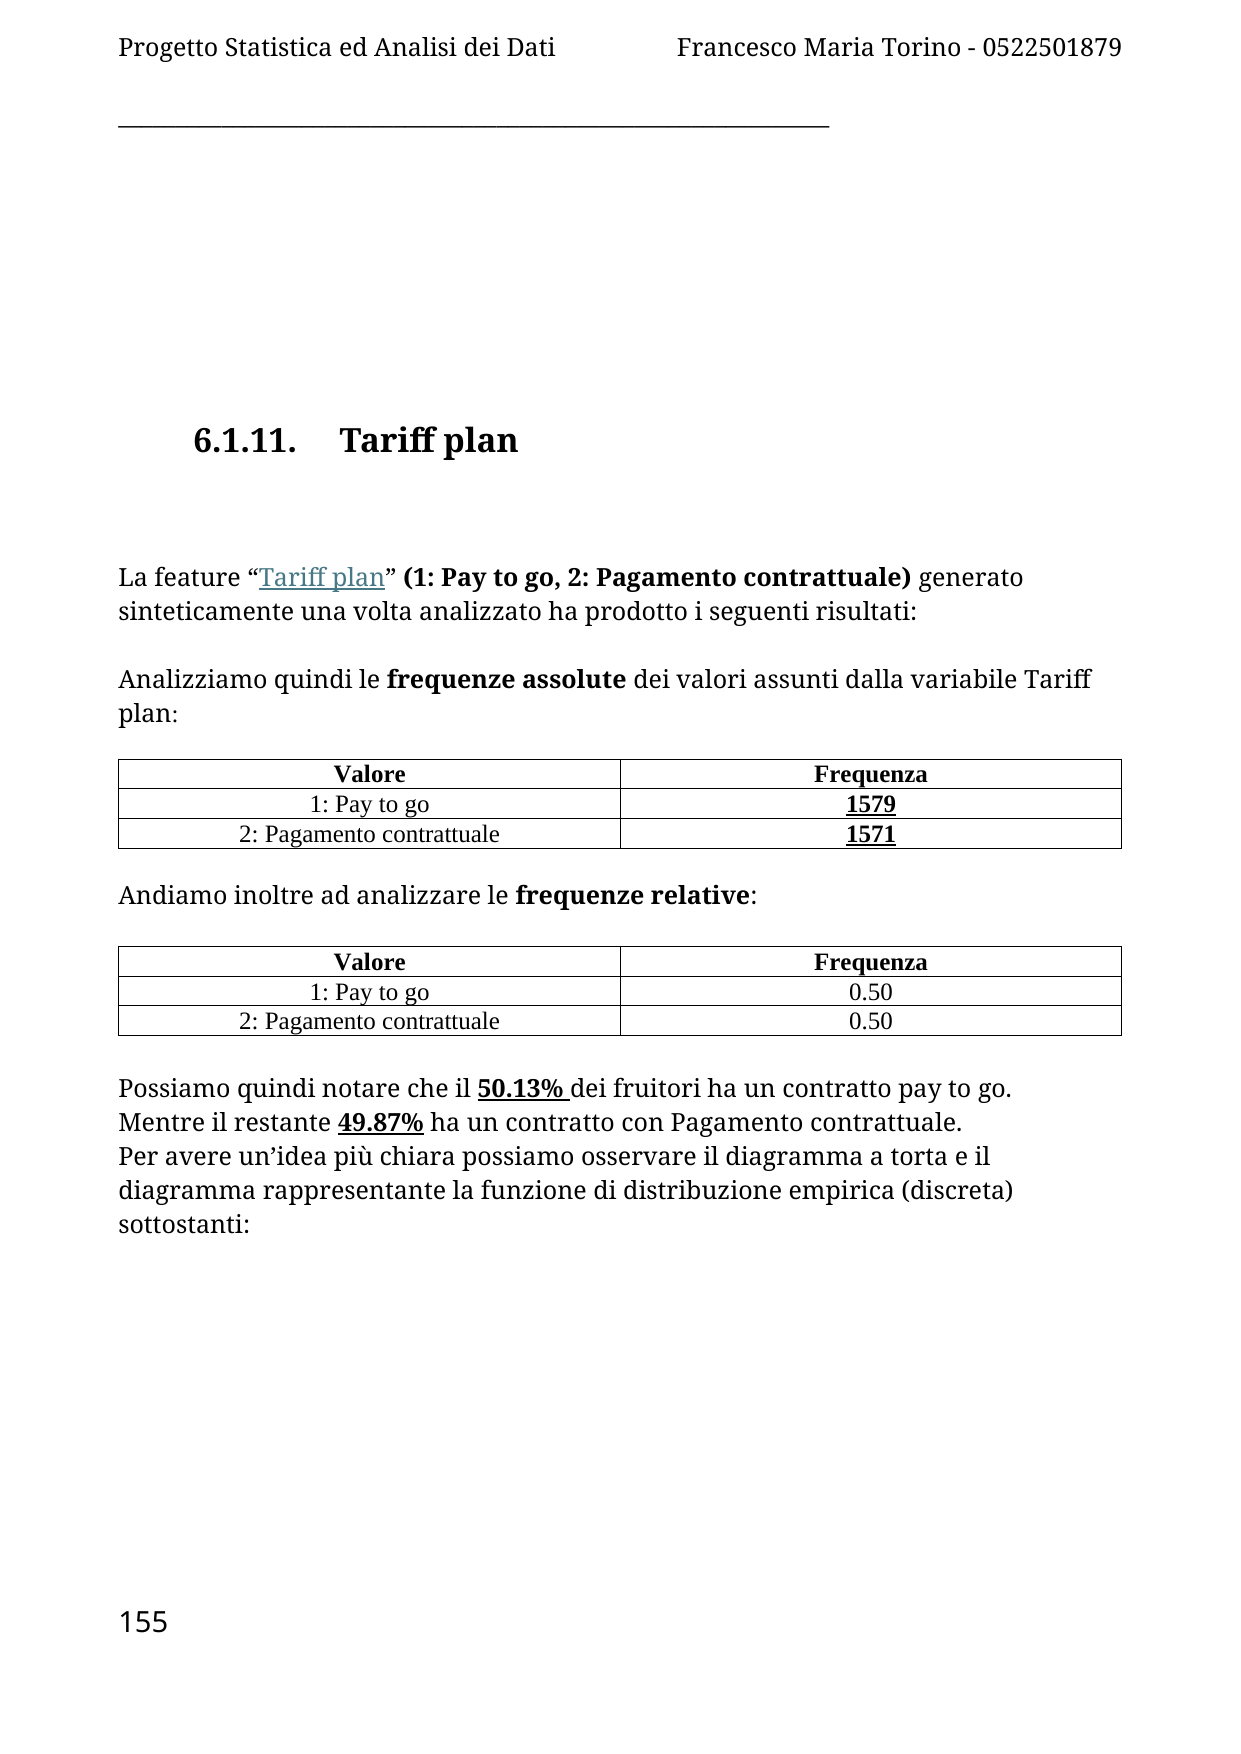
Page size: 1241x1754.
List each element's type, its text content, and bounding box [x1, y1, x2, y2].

table_cell 1: Pay to go [119, 789, 620, 818]
text La feature “Tariff plan” (1: Pay to go, 2: Pagamento contrattuale) generato sinteticamente una volta analizzato ha prodotto i seguenti risultati: [118, 559, 1122, 627]
subtitle Tariff plan [193, 416, 1122, 462]
table_header Valore [119, 947, 620, 976]
table_cell 0.50 [621, 977, 1121, 1005]
table_cell 1571 [621, 819, 1121, 848]
table_cell 0.50 [621, 1006, 1121, 1035]
table_header Frequenza [621, 760, 1121, 788]
text Per avere un’idea più chiara possiamo osservare il diagramma a torta e il diagramma rappresentante la funzione di distribuzione empirica (discreta) sottostanti: [118, 1138, 1122, 1241]
table_cell 2: Pagamento contrattuale [119, 1006, 620, 1035]
table_cell 2: Pagamento contrattuale [119, 819, 620, 848]
table_header Valore [119, 760, 620, 788]
table_cell 1: Pay to go [119, 977, 620, 1005]
text Analizziamo quindi le frequenze assolute dei valori assunti dalla variabile Tariff plan: [118, 662, 1122, 730]
text Andiamo inoltre ad analizzare le frequenze relative: [118, 878, 1122, 912]
text Mentre il restante 49.87% ha un contratto con Pagamento contrattuale. [118, 1104, 1122, 1138]
text Possiamo quindi notare che il 50.13% dei fruitori ha un contratto pay to go. [118, 1070, 1122, 1104]
table_header Frequenza [621, 947, 1121, 976]
table_cell 1579 [621, 789, 1121, 818]
